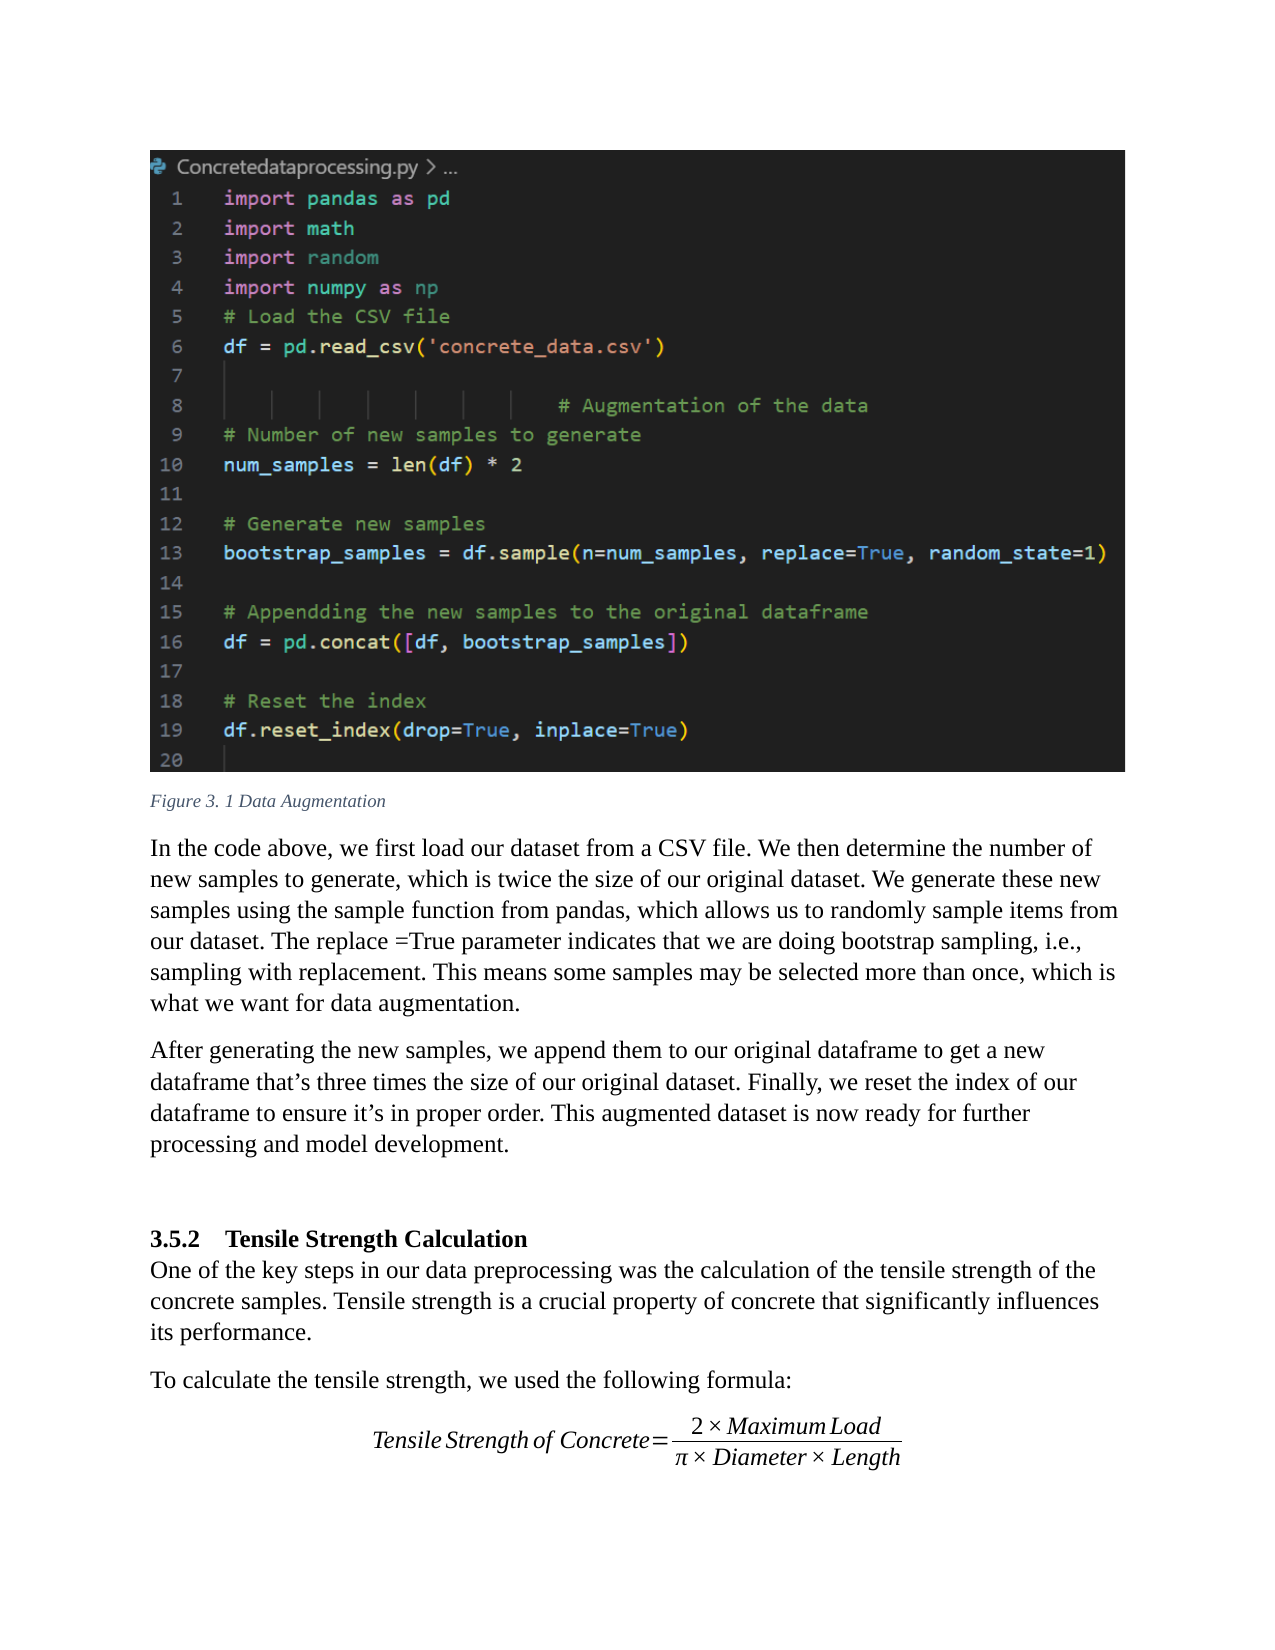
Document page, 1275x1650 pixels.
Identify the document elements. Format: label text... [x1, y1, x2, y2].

text In the code above, we first load our dataset from a CSV file. We then determine the number of new samples to generate, which is twice the size of our original dataset. We generate these new samples using the sample function from pandas, which allows us to randomly sample items from our dataset. The replace =True parameter indicates that we are doing bootstrap sampling, i.e., sampling with replacement. This means some samples may be selected more than once, which is what we want for data augmentation. [150, 833, 1125, 1017]
text Figure 3. 1 Data Augmentation [150, 790, 1125, 812]
picture [150, 150, 1125, 772]
text One of the key steps in our data preprocessing was the calculation of the tensile strength of the concrete samples. Tensile strength is a crucial property of concrete that significantly influences its performance. [150, 1255, 1125, 1346]
text After generating the new samples, we append them to our original dataframe to get a new dataframe that’s three times the size of our original dataset. Finally, we reset the index of our dataframe to ensure it’s in proper order. This augmented dataset is now ready for further processing and model development. [150, 1036, 1125, 1157]
text To calculate the tensile strength, we used the following formula: [150, 1365, 1125, 1394]
subtitle 3.5.2 Tensile Strength Calculation [150, 1224, 1125, 1253]
